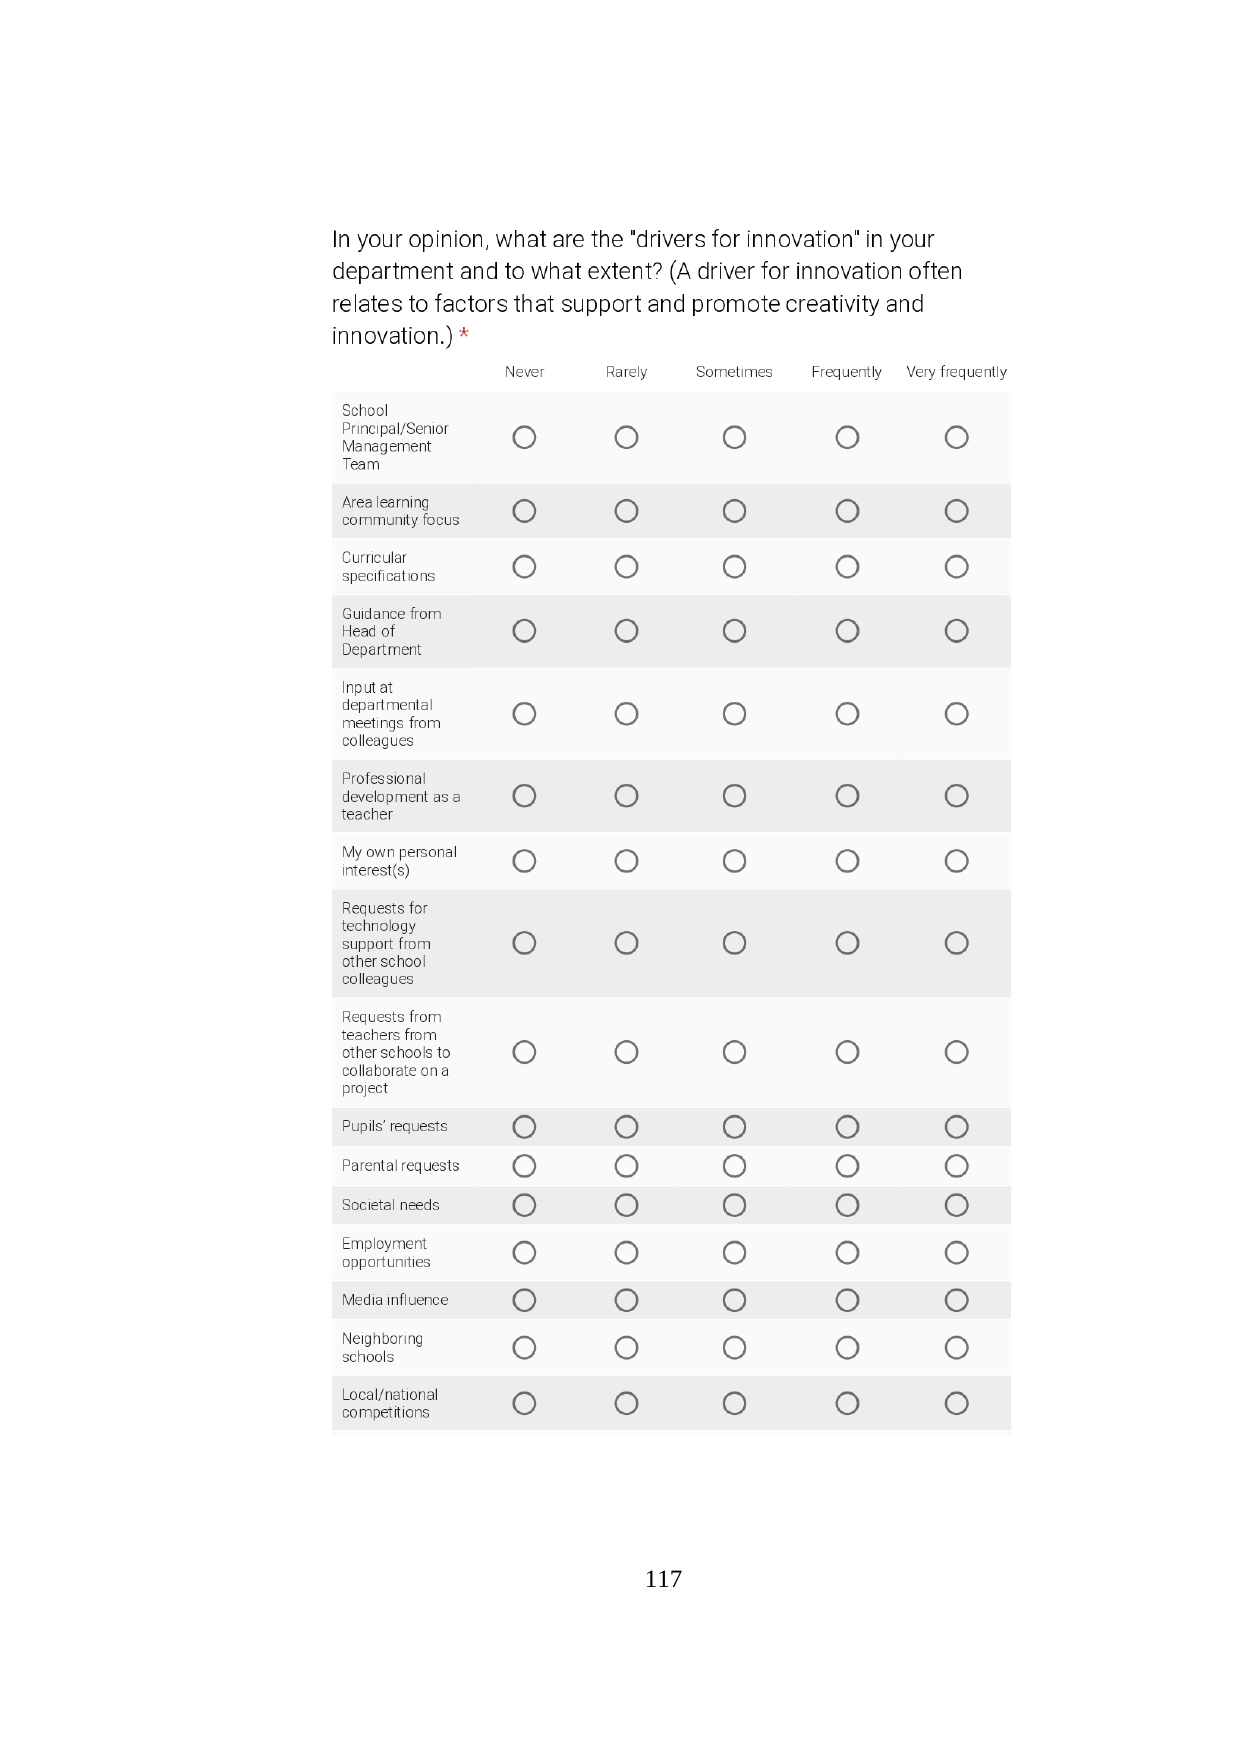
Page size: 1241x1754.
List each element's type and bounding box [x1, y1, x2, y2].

picture [236, 150, 1177, 1480]
